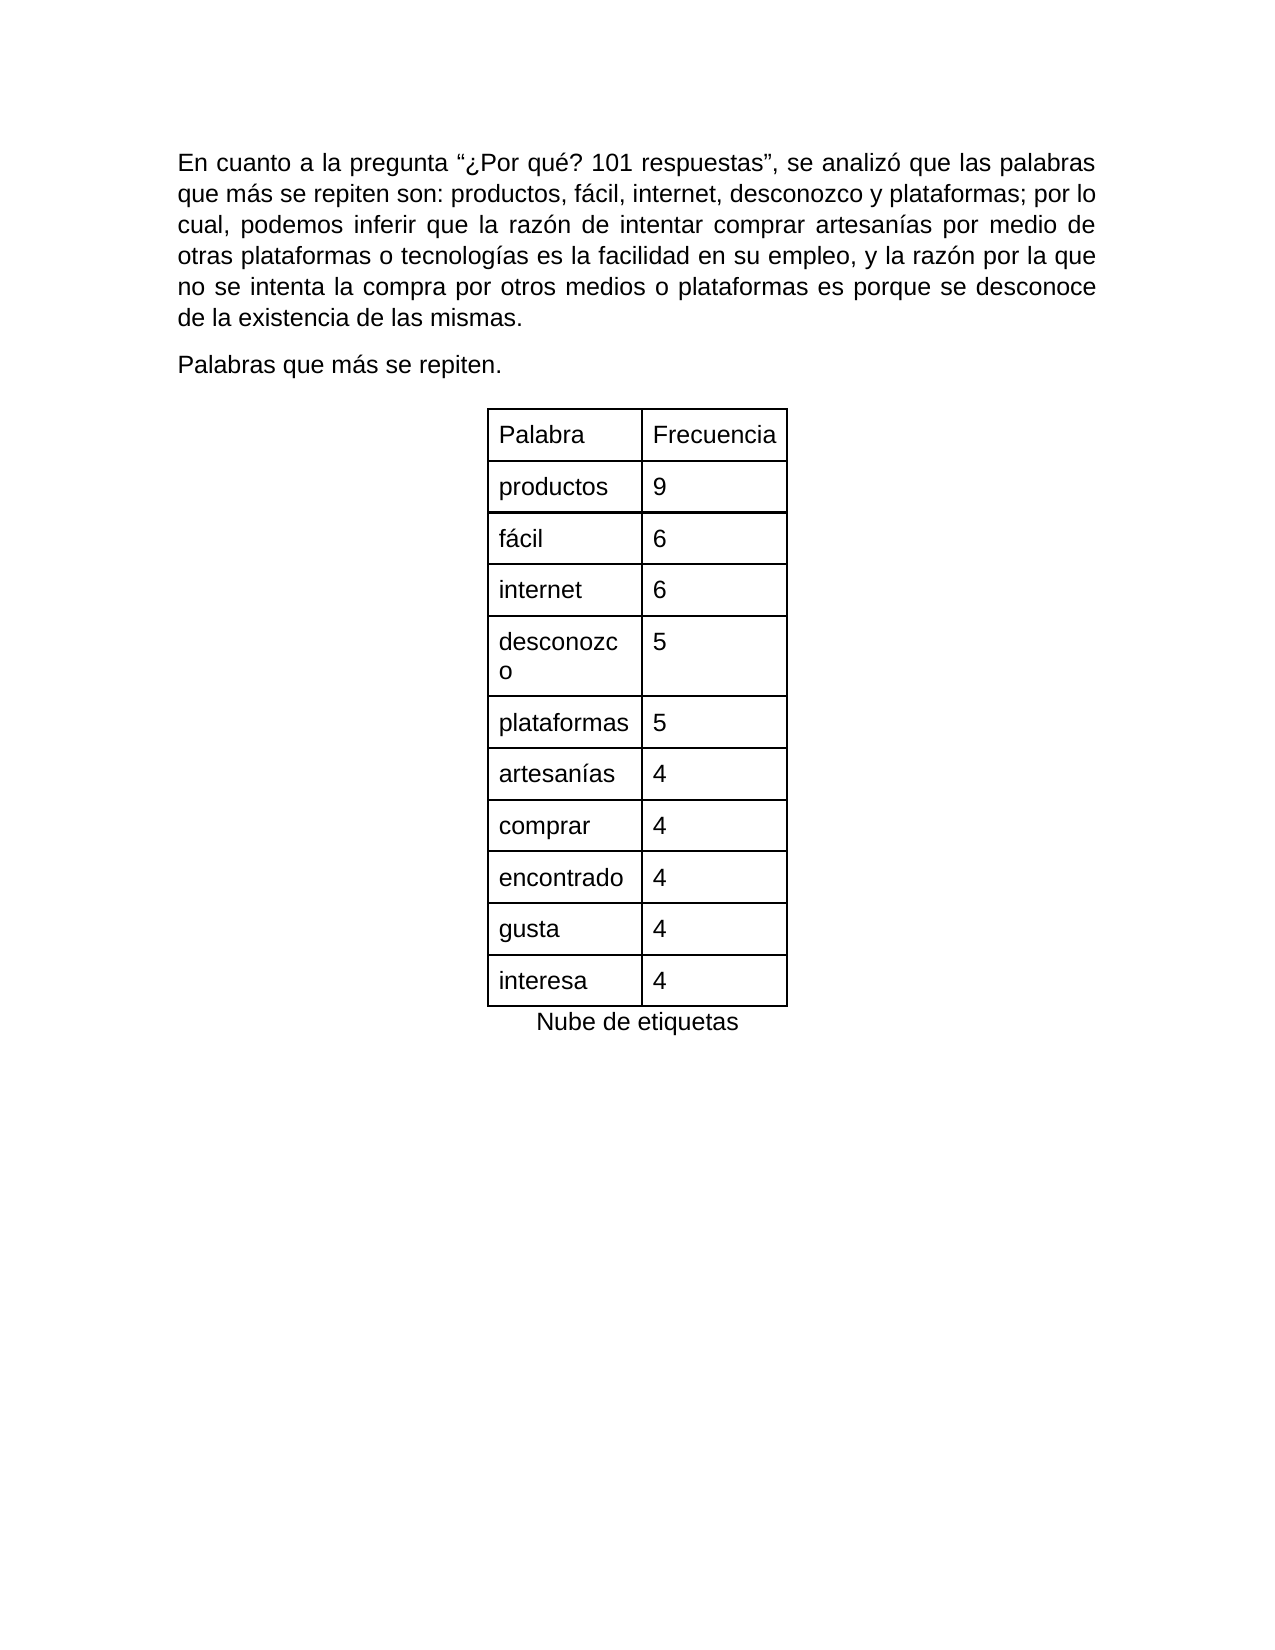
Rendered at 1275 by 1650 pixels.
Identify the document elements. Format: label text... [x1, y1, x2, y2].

table_cell 4 [643, 801, 786, 850]
table_header Frecuencia [643, 410, 786, 460]
table_cell 4 [643, 956, 786, 1005]
table_cell gusta [489, 904, 641, 953]
text Nube de etiquetas [177, 1007, 1098, 1036]
table_cell 6 [643, 565, 786, 615]
table_cell artesanías [489, 749, 641, 798]
table_cell 4 [643, 749, 786, 798]
table_cell fácil [489, 514, 641, 563]
table_cell comprar [489, 801, 641, 850]
table_header Palabra [489, 410, 641, 460]
table_cell interesa [489, 956, 641, 1005]
table_cell 5 [643, 617, 786, 695]
table_cell 6 [643, 514, 786, 563]
table_cell plataformas [489, 697, 641, 747]
table_cell 9 [643, 462, 786, 511]
table_cell desconozco [489, 617, 641, 695]
table_cell 5 [643, 697, 786, 747]
table_cell 4 [643, 904, 786, 953]
table_cell internet [489, 565, 641, 615]
table_cell encontrado [489, 852, 641, 902]
table_cell 4 [643, 852, 786, 902]
table_cell productos [489, 462, 641, 511]
text Palabras que más se repiten. [177, 351, 1098, 379]
text En cuanto a la pregunta “¿Por qué? 101 respuestas”, se analizó que las palabras que más se repiten son: productos, fácil, internet, desconozco y plataformas; por lo cual, podemos inferir que la razón de intentar comprar artesanías por medio de otras plataformas o tecnologías es la facilidad en su empleo, y la razón por la que no se intenta la compra por otros medios o plataformas es porque se desconoce de la existencia de las mismas. [177, 148, 1098, 332]
